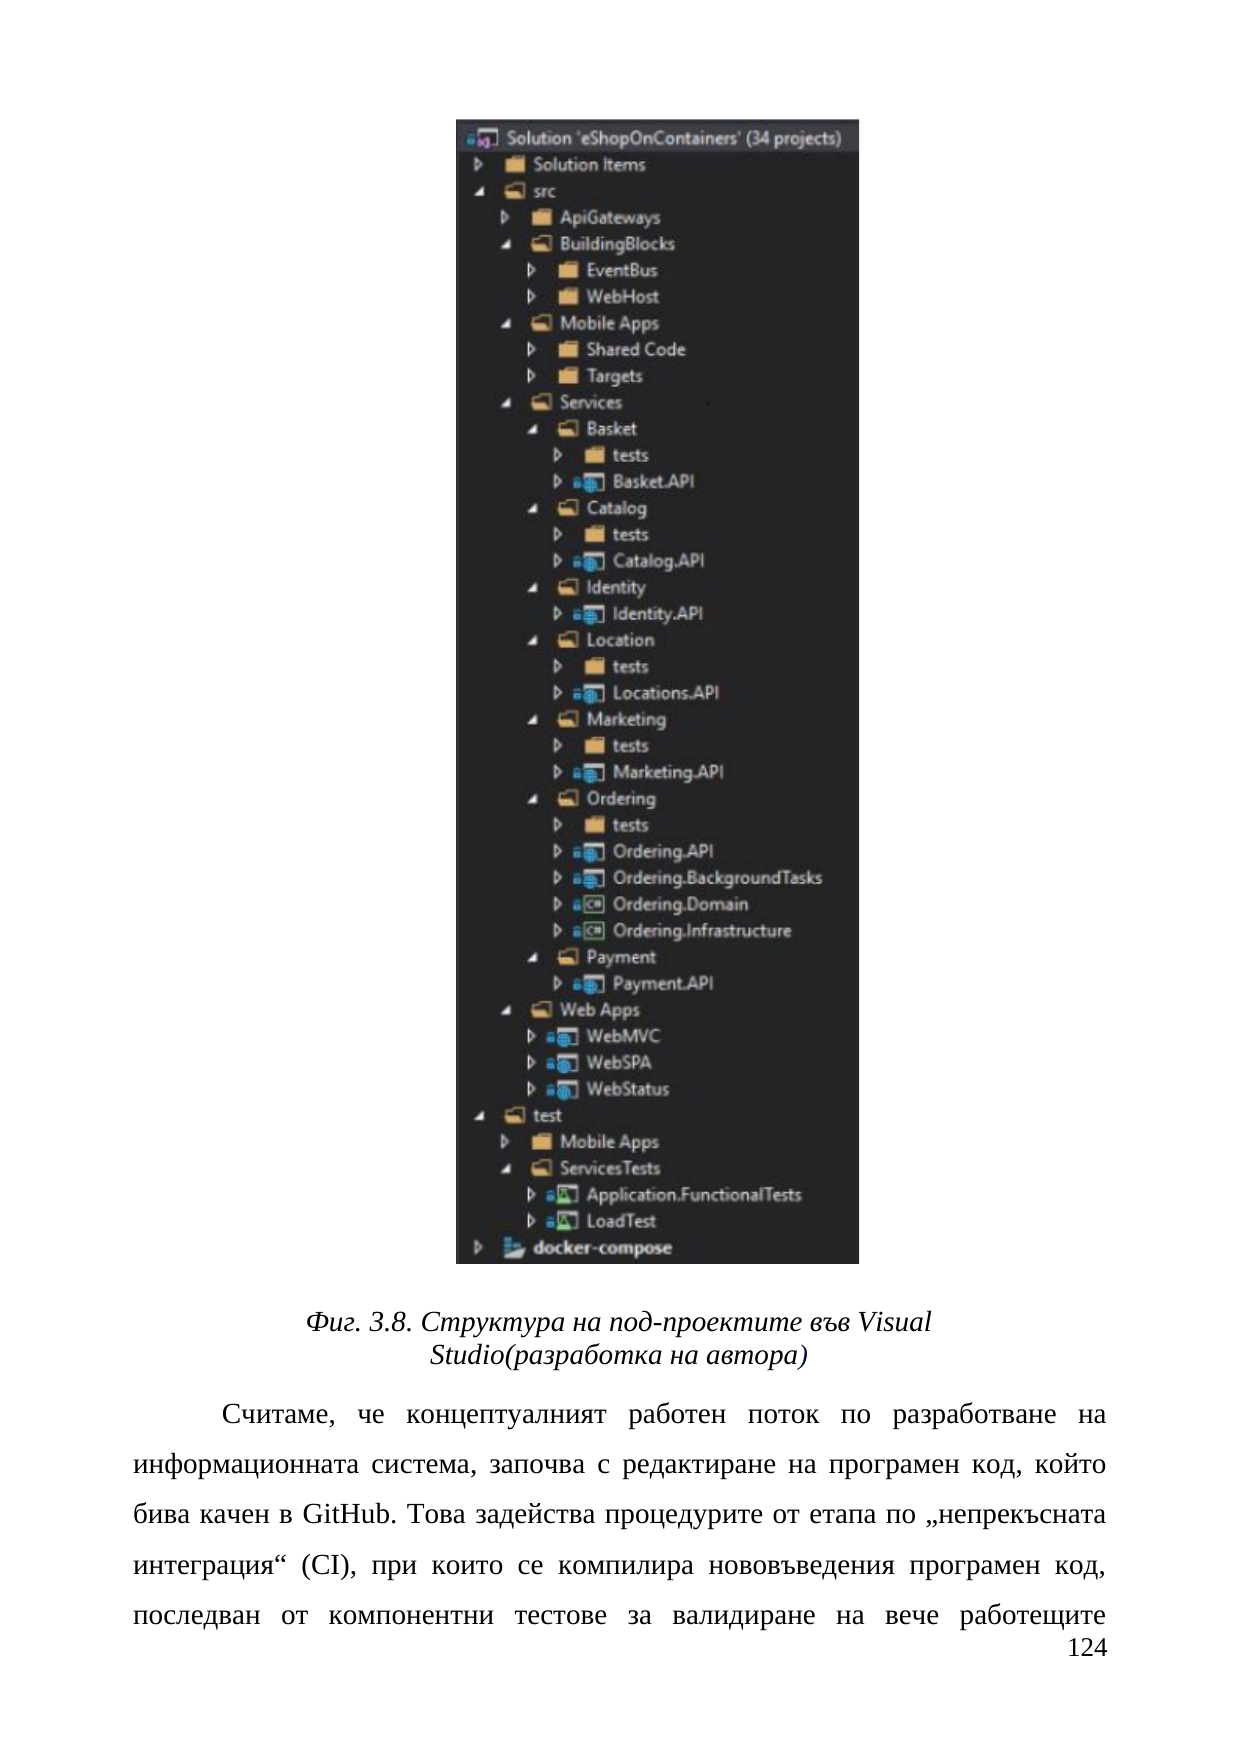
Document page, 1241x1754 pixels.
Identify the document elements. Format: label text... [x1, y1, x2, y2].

title Фиг. 3.8. Структура на под-проектите във Visual Studio(разработка на автора) [192, 1304, 1048, 1371]
picture [456, 118, 860, 1264]
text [133, 1396, 1107, 1631]
